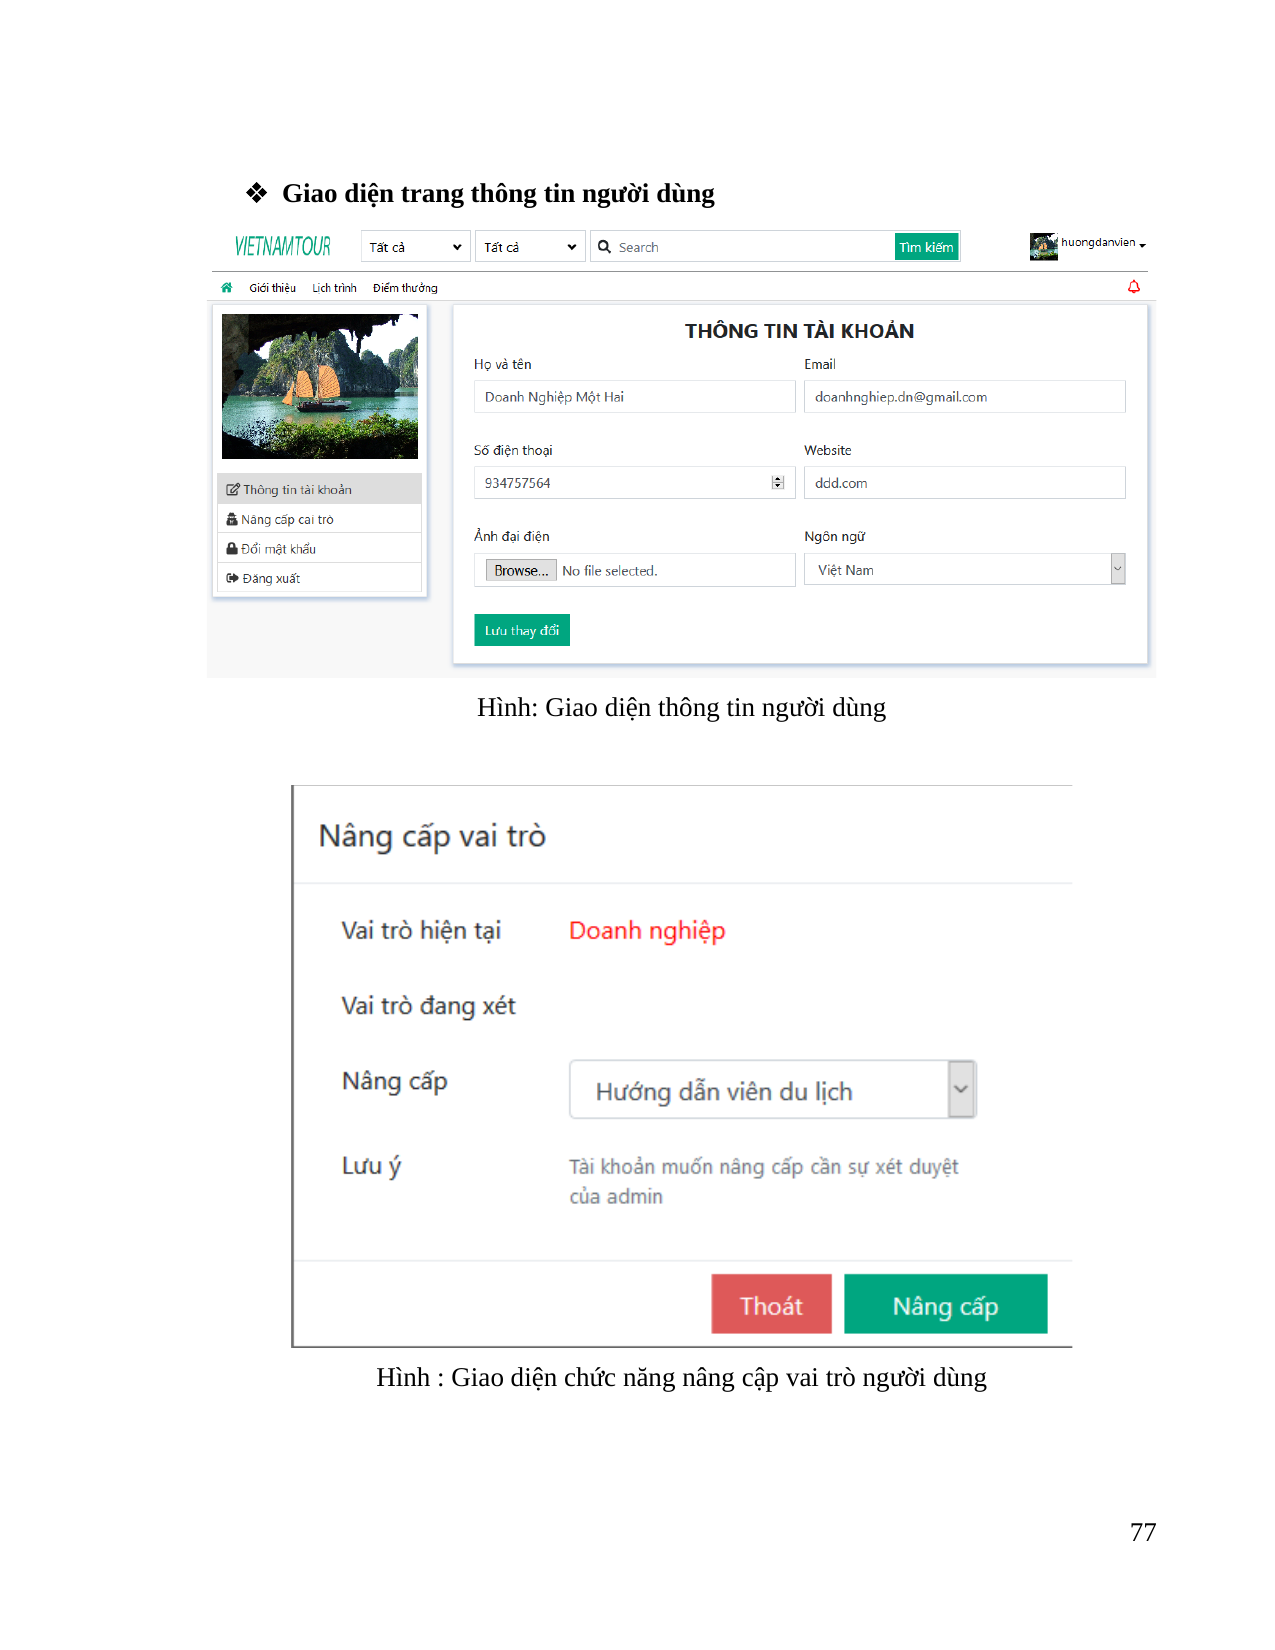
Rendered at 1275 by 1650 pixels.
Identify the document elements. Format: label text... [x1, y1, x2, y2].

subtitle Hình : Giao diện chức năng nâng cập vai trò người dùng [207, 1361, 1156, 1392]
picture [291, 785, 1073, 1348]
list Giao diện trang thông tin người dùng [244, 177, 1156, 208]
picture [206, 223, 1157, 678]
subtitle Hình: Giao diện thông tin người dùng [207, 692, 1156, 723]
